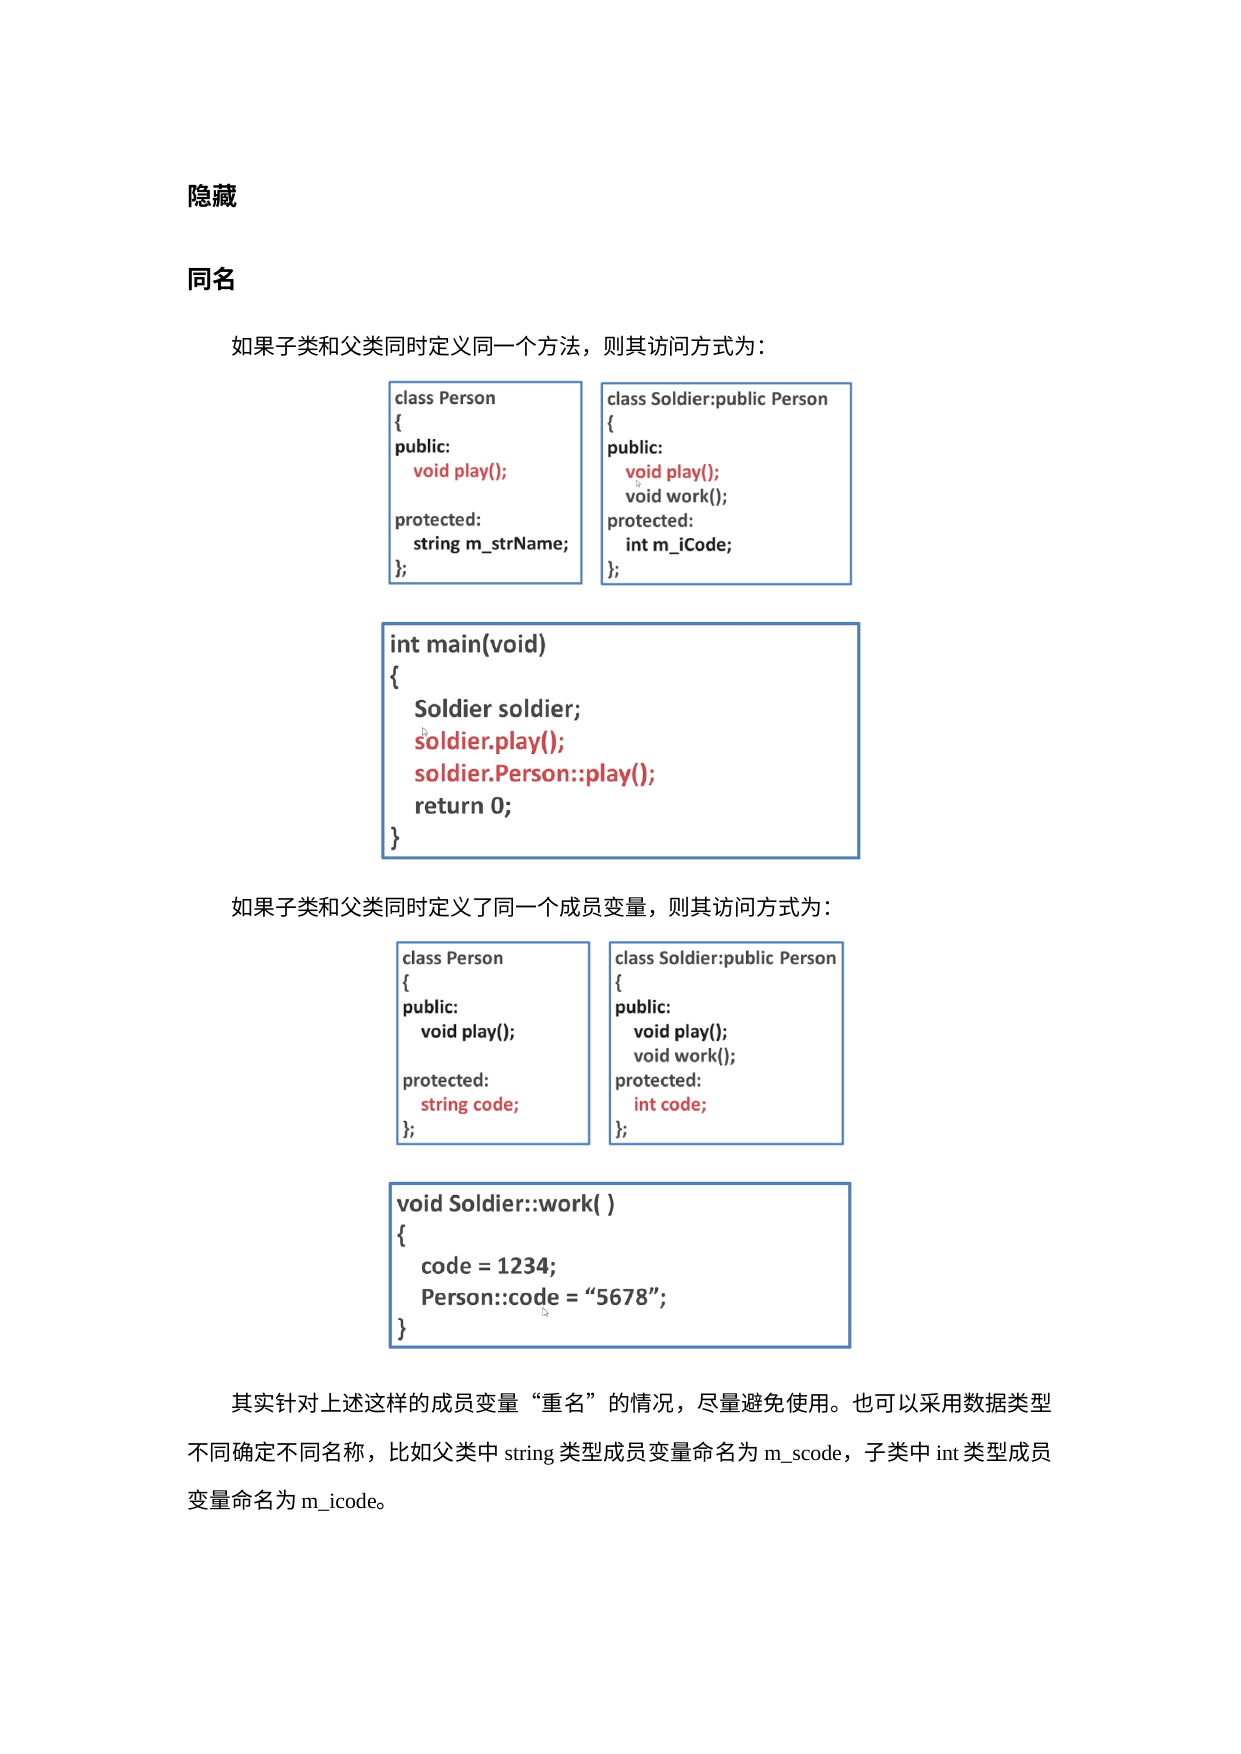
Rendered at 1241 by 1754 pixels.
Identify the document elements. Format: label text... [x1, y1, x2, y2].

text 如果子类和父类同时定义了同一个成员变量，则其访问方式为： [187, 889, 1053, 922]
text 如果子类和父类同时定义同一个方法，则其访问方式为： [187, 328, 1053, 361]
picture [384, 376, 857, 590]
subtitle 同名 [187, 245, 1053, 310]
text 其实针对上述这样的成员变量“重名”的情况，尽量避免使用。也可以采用数据类型不同确定不同名称，比如父类中string类型成员变量命名为m_scode，子类中int类型成员变量命名为m_icode。 [187, 1385, 1053, 1515]
picture [394, 937, 846, 1148]
picture [374, 616, 866, 862]
picture [384, 1177, 856, 1354]
subtitle 隐藏 [187, 162, 1053, 227]
